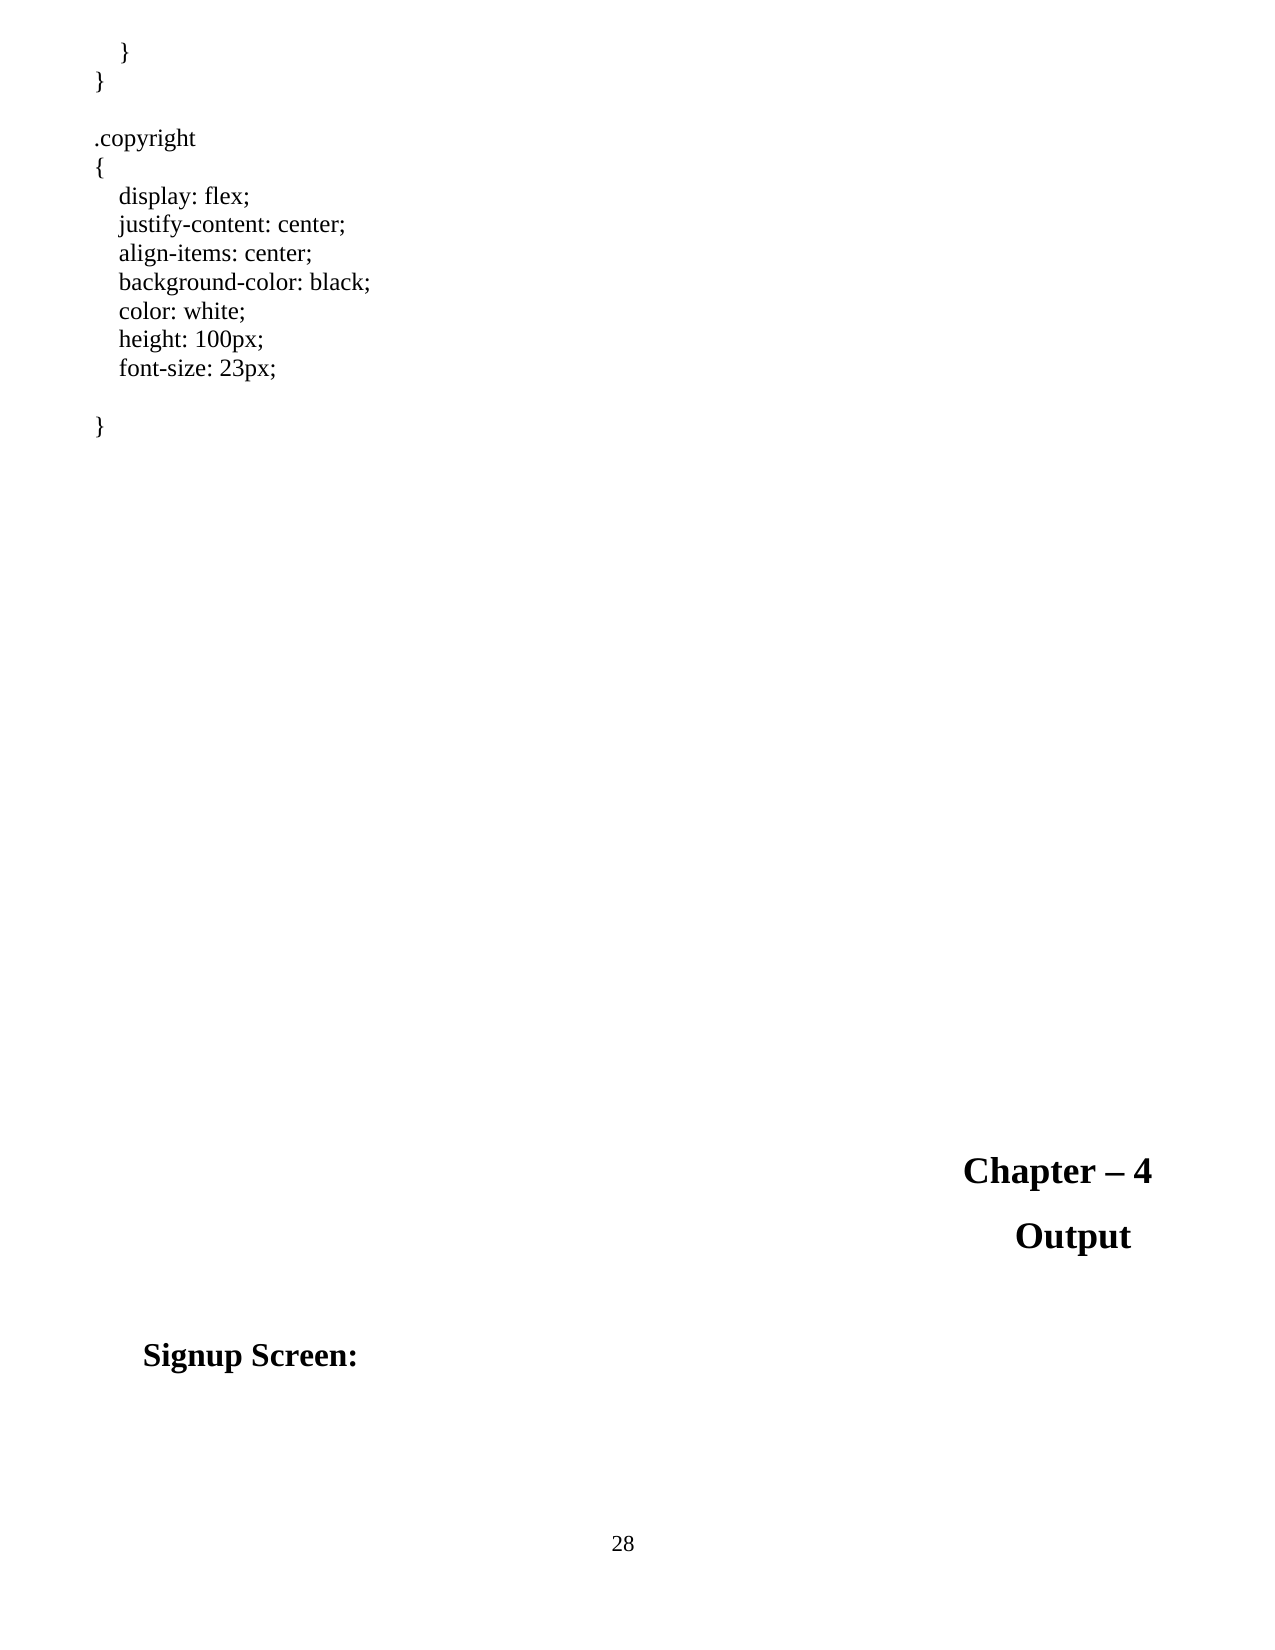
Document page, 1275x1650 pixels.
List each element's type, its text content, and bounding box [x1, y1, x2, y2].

text background-color: black; [94, 267, 1152, 296]
text .copyright [94, 123, 1152, 152]
text display: flex; [94, 181, 1152, 209]
text color: white; [94, 296, 1152, 324]
text Signup Screen: [94, 1335, 1152, 1374]
text } [94, 66, 1152, 94]
text { [94, 152, 1152, 181]
text Output [94, 1213, 1152, 1256]
text justify-content: center; [94, 209, 1152, 238]
text align-items: center; [94, 238, 1152, 267]
text } [94, 37, 1152, 66]
text } [94, 411, 1152, 439]
text height: 100px; [94, 324, 1152, 353]
text font-size: 23px; [94, 353, 1152, 382]
text Chapter – 4 [94, 1148, 1152, 1191]
